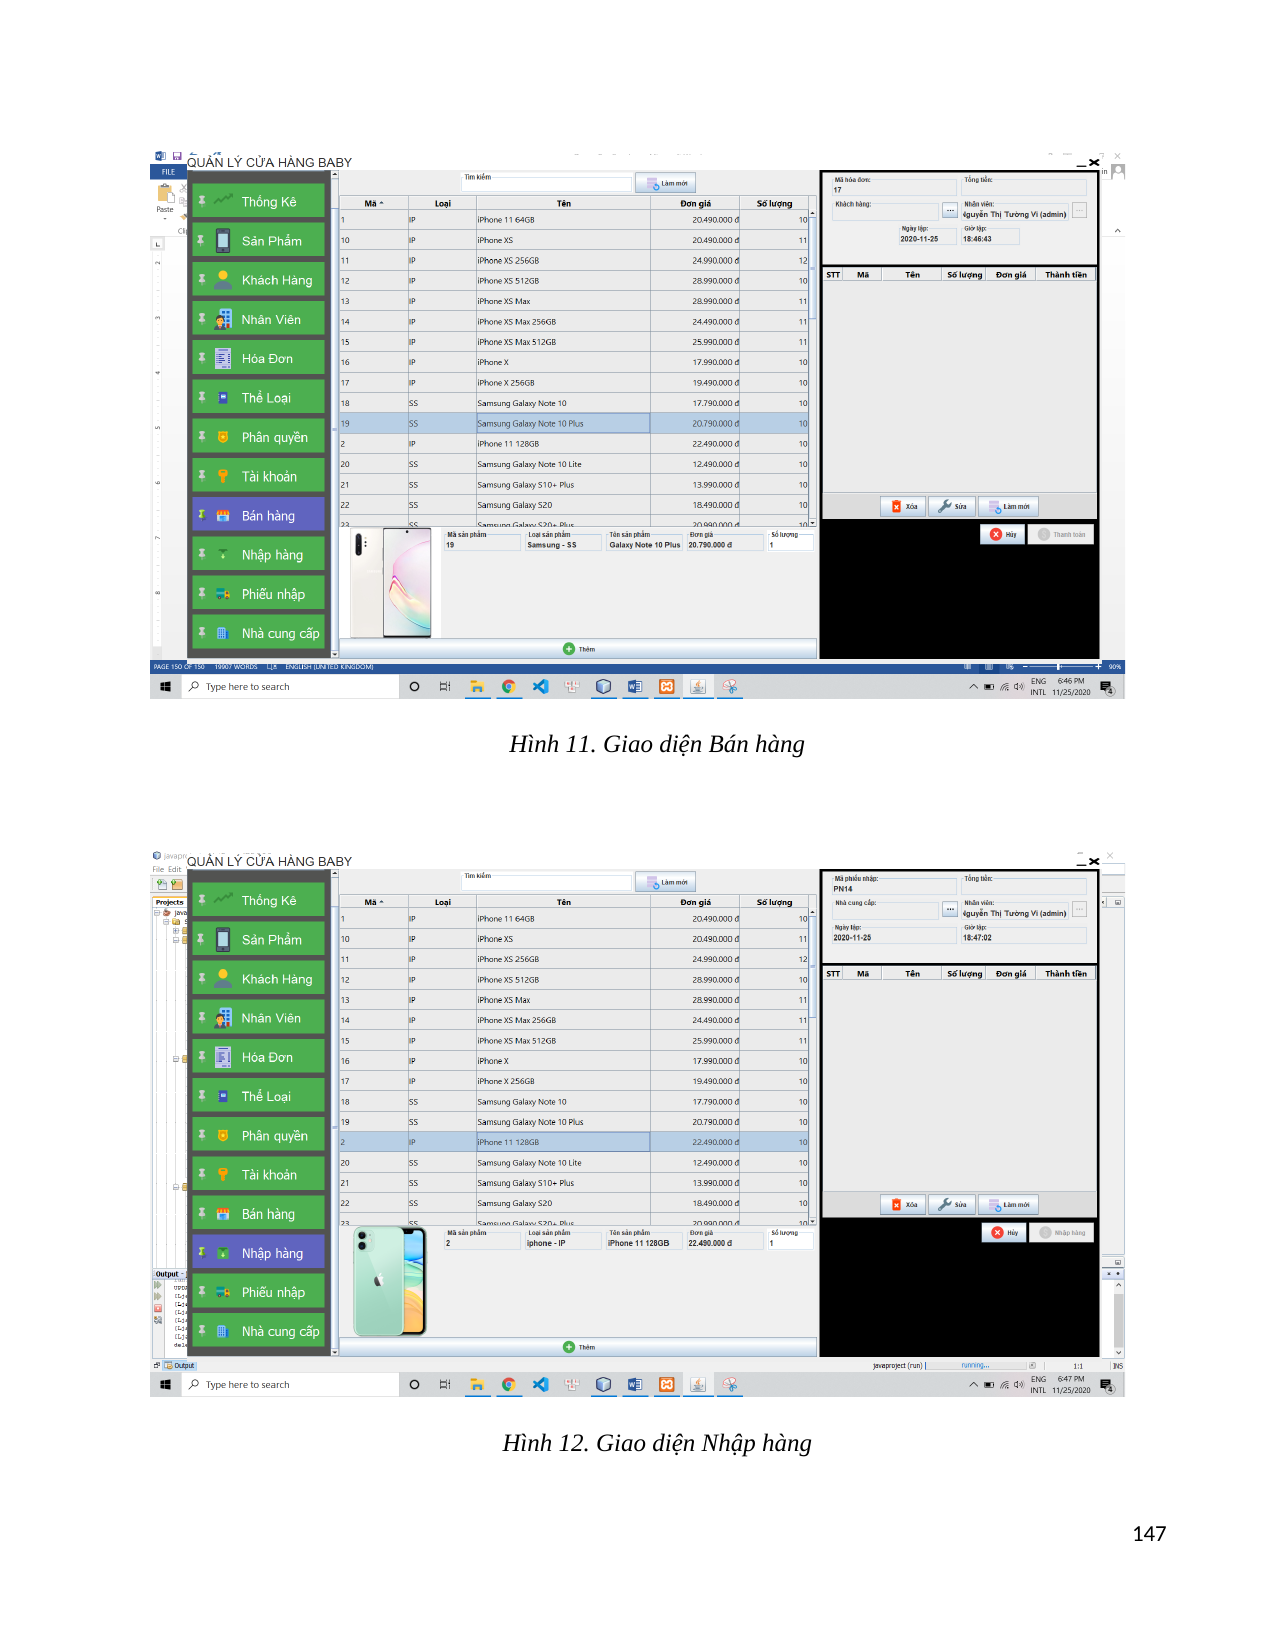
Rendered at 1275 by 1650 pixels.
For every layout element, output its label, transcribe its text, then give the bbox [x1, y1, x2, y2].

text Hình 11. Giao diện Bán hàng [150, 729, 1167, 758]
text Hình 12. Giao diện Nhập hàng [150, 1428, 1167, 1456]
picture [150, 848, 1125, 1397]
picture [150, 150, 1125, 699]
